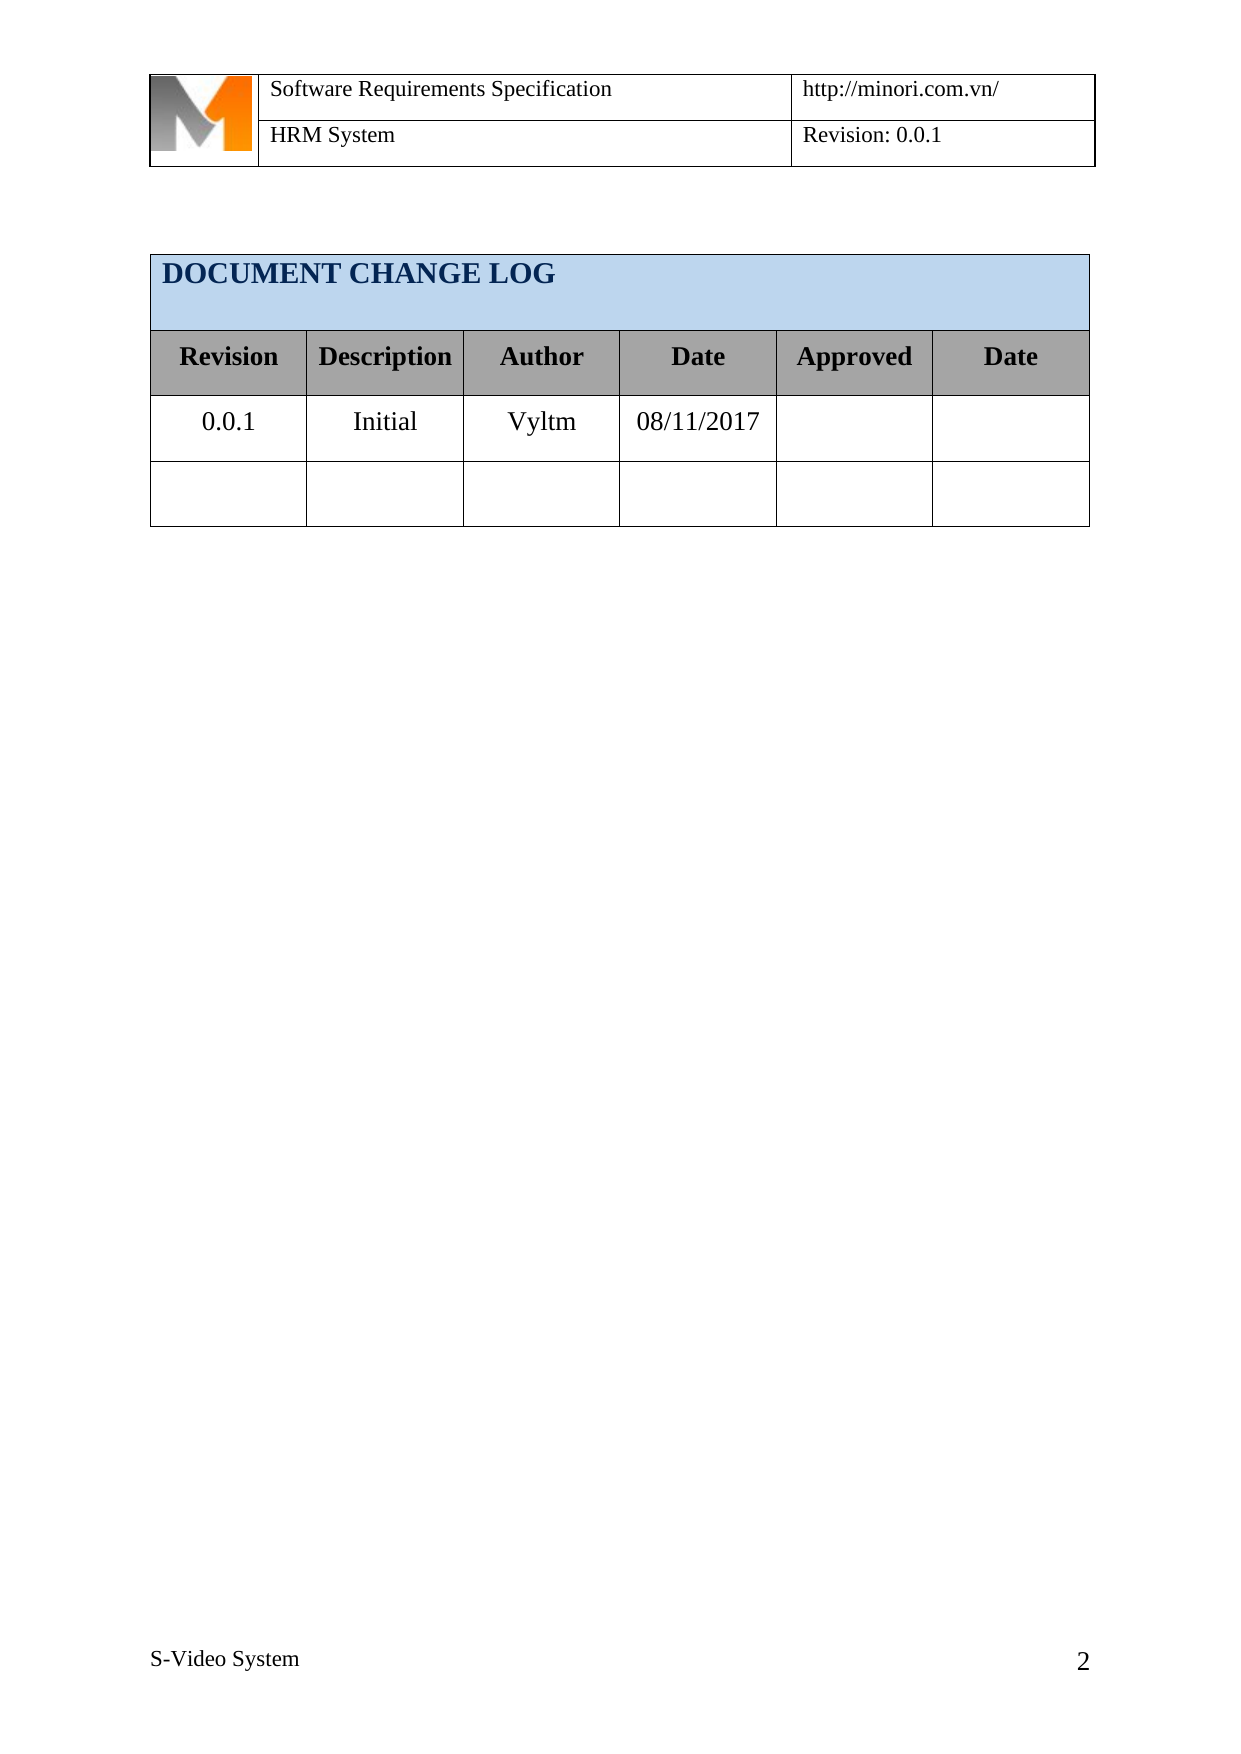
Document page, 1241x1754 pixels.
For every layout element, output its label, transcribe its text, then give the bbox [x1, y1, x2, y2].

table_cell [151, 462, 306, 526]
table_cell Date [933, 331, 1089, 395]
table_cell [777, 396, 932, 461]
table_cell [933, 462, 1089, 526]
picture [151, 76, 252, 151]
table_cell [620, 462, 776, 526]
table_cell Approved [777, 331, 932, 395]
table_cell 0.0.1 [151, 396, 306, 461]
table_cell Date [620, 331, 776, 395]
table_cell [464, 462, 619, 526]
table_cell Initial [307, 396, 463, 461]
table_cell [933, 396, 1089, 461]
table_cell Author [464, 331, 619, 395]
table_header DOCUMENT CHANGE LOG [151, 255, 1089, 330]
table_cell [307, 462, 463, 526]
table_cell Revision [151, 331, 306, 395]
table_cell Description [307, 331, 463, 395]
table_cell 08/11/2017 [620, 396, 776, 461]
table_cell [777, 462, 932, 526]
table_cell Vyltm [464, 396, 619, 461]
